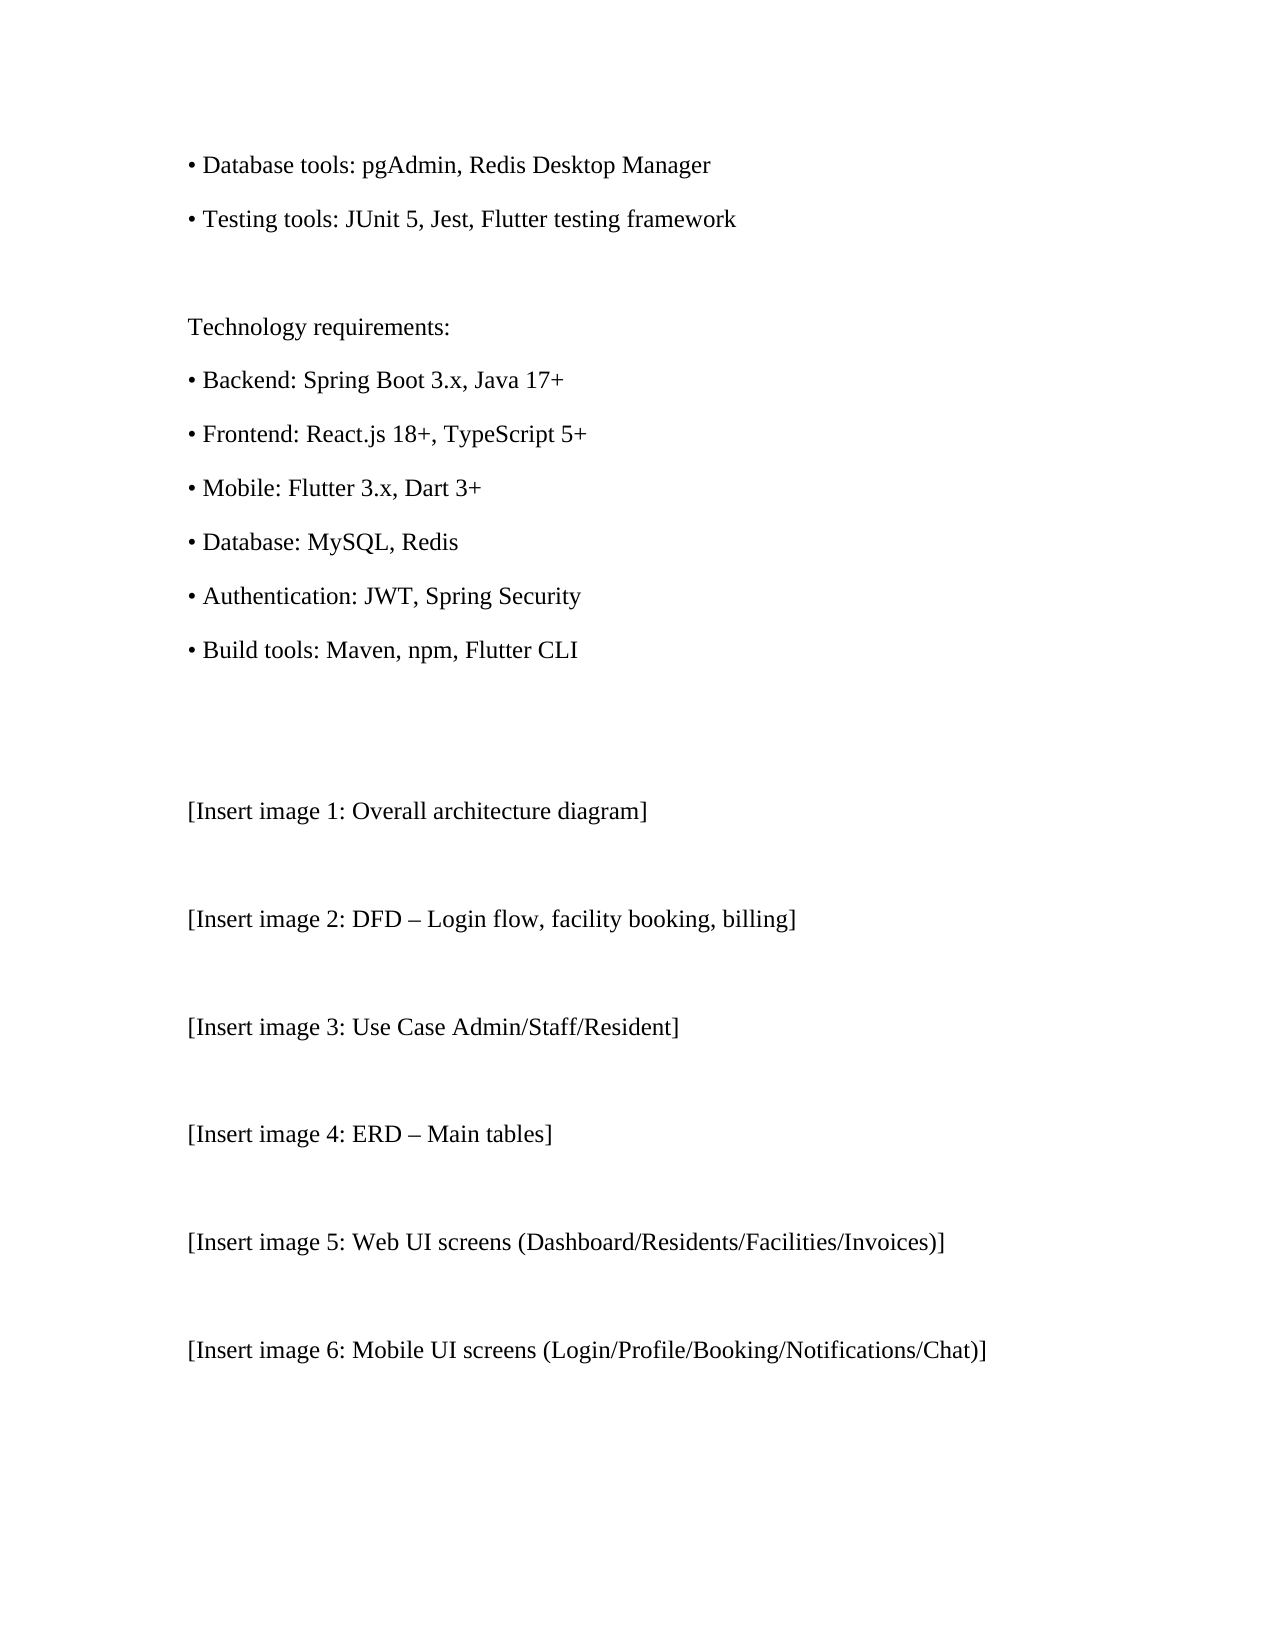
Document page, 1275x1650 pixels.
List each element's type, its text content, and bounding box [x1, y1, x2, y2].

text • Backend: Spring Boot 3.x, Java 17+ [187, 365, 1087, 394]
text • Build tools: Maven, npm, Flutter CLI [187, 635, 1087, 663]
text • Database tools: pgAdmin, Redis Desktop Manager [187, 150, 1087, 179]
text [Insert image 4: ERD – Main tables] [187, 1119, 1087, 1148]
text • Authentication: JWT, Spring Security [187, 581, 1087, 609]
text • Testing tools: JUnit 5, Jest, Flutter testing framework [187, 204, 1087, 233]
text [Insert image 6: Mobile UI screens (Login/Profile/Booking/Notifications/Chat)] [187, 1335, 1087, 1363]
text [Insert image 5: Web UI screens (Dashboard/Residents/Facilities/Invoices)] [187, 1227, 1087, 1256]
text [Insert image 1: Overall architecture diagram] [187, 796, 1087, 825]
text [Insert image 2: DFD – Login flow, facility booking, billing] [187, 904, 1087, 933]
text [Insert image 3: Use Case Admin/Staff/Resident] [187, 1012, 1087, 1040]
text • Database: MySQL, Redis [187, 527, 1087, 556]
text Technology requirements: [187, 312, 1087, 340]
text • Mobile: Flutter 3.x, Dart 3+ [187, 473, 1087, 502]
text • Frontend: React.js 18+, TypeScript 5+ [187, 419, 1087, 448]
